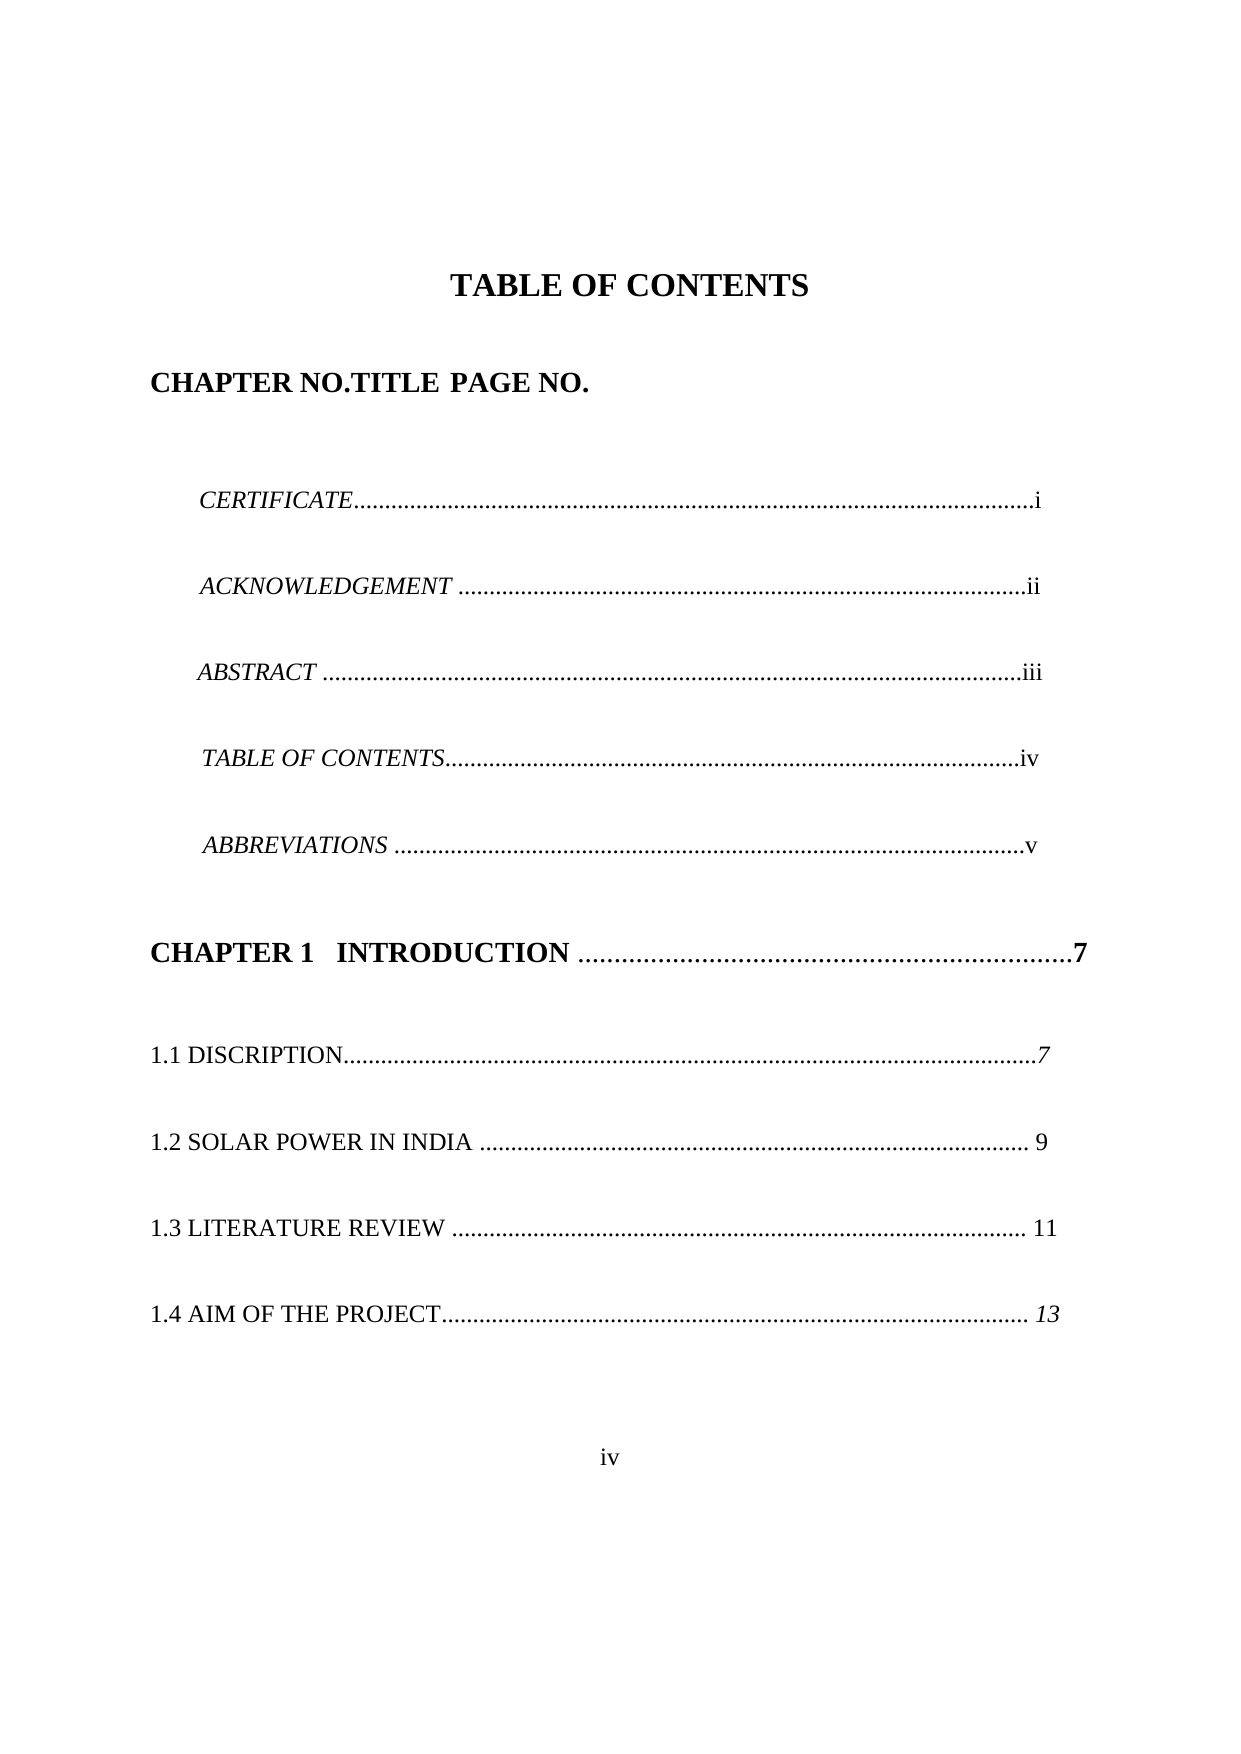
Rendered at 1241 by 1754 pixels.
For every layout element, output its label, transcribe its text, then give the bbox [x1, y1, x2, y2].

text 1.1 DISCRIPTION...............................................................................................................7 [150, 1041, 1090, 1069]
text 1.2 SOLAR POWER IN INDIA ........................................................................................ 9 [150, 1127, 1090, 1156]
text TABLE OF CONTENTS............................................................................................iv [150, 743, 1090, 772]
text ABSTRACT ................................................................................................................iii [150, 657, 1090, 686]
text CHAPTER 1 INTRODUCTION ....................................................................7 [150, 935, 1090, 969]
text 1.4 AIM OF THE PROJECT.............................................................................................. 13 [150, 1299, 1090, 1328]
text ABBREVIATIONS .....................................................................................................v [150, 830, 1090, 858]
text TABLE OF CONTENTS [375, 265, 1090, 303]
text iv [150, 1442, 1090, 1471]
text 1.3 LITERATURE REVIEW ............................................................................................ 11 [150, 1213, 1090, 1242]
text ACKNOWLEDGEMENT ...........................................................................................ii [150, 571, 1090, 600]
text CHAPTER NO.TITLE PAGE NO. [150, 366, 1090, 399]
text CERTIFICATE.............................................................................................................i [150, 485, 1090, 513]
